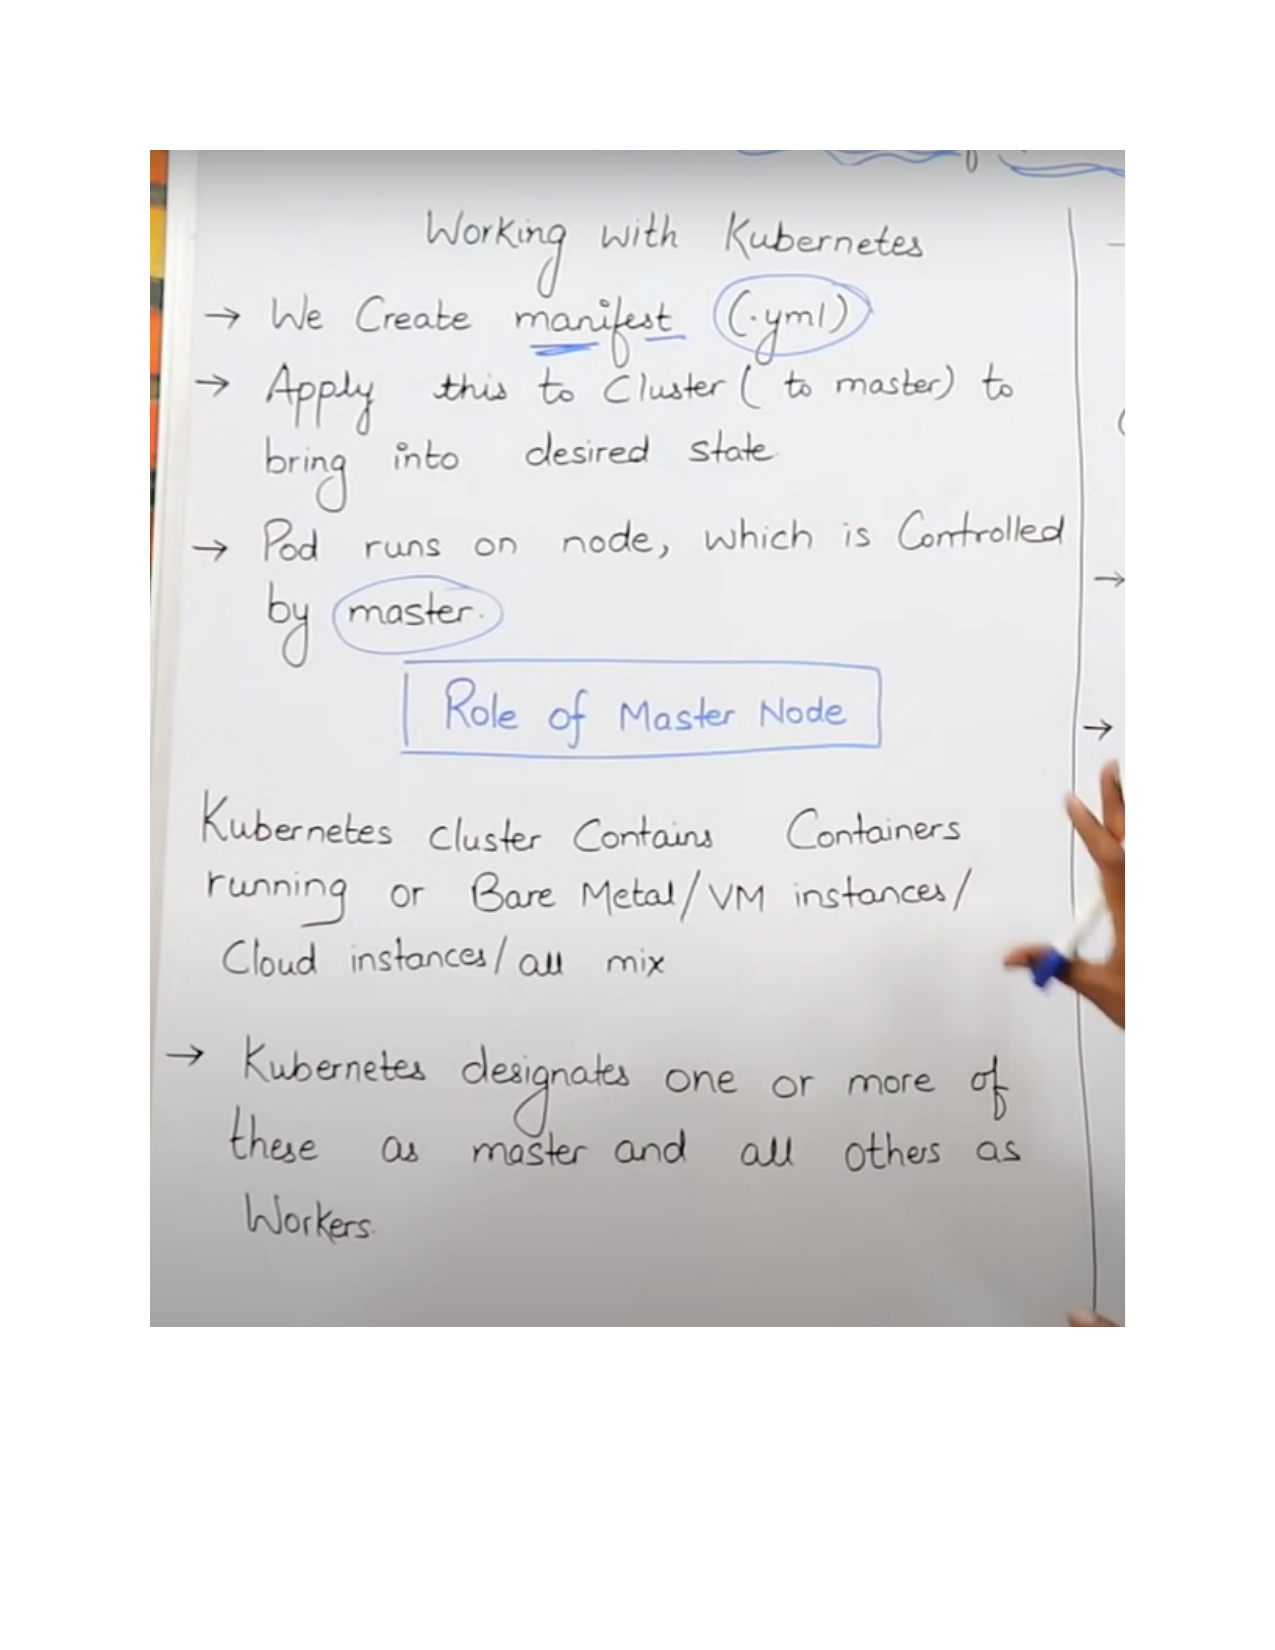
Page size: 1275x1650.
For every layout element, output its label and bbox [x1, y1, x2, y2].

picture [150, 150, 1125, 1327]
